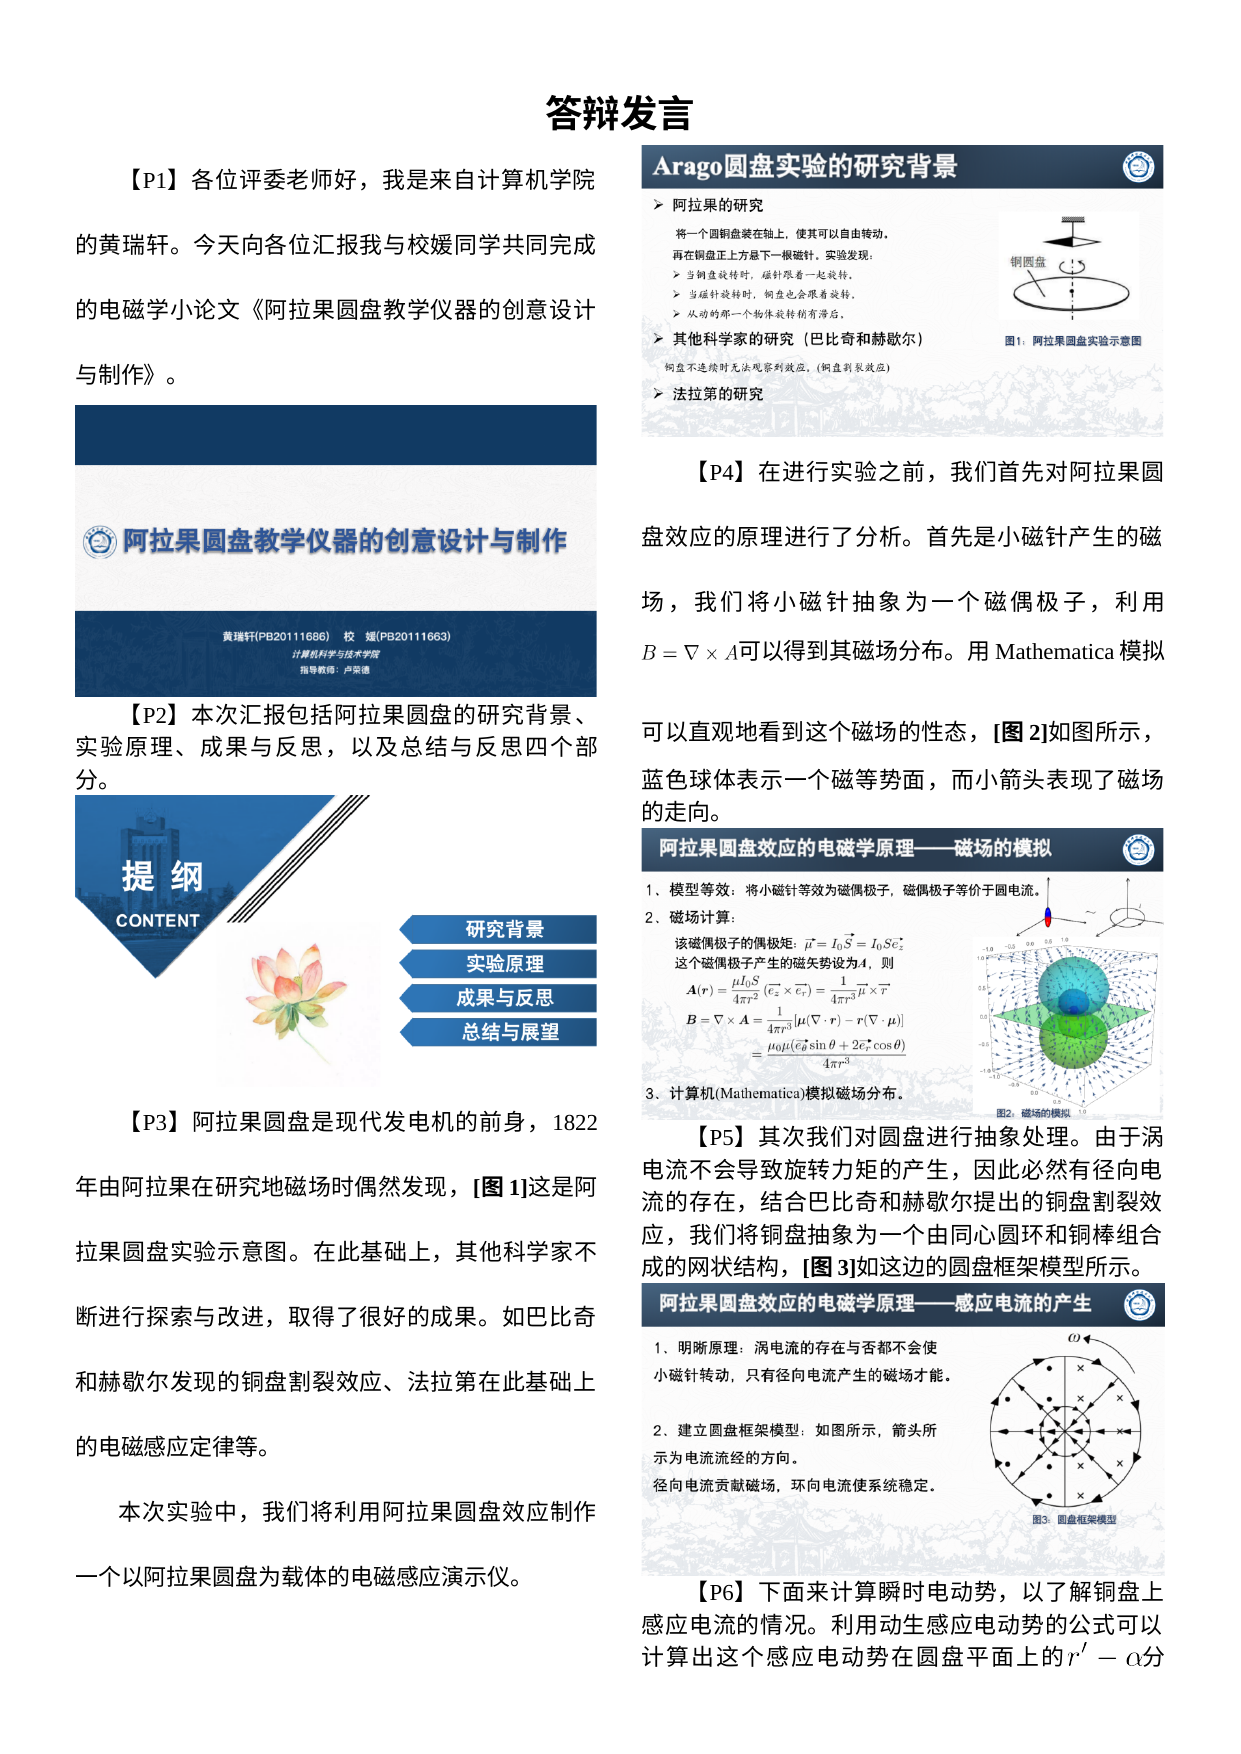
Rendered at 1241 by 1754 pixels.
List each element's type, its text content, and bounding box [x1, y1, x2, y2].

picture [1067, 1642, 1143, 1666]
picture [75, 405, 597, 697]
picture [75, 795, 597, 1087]
text 【P2】本次汇报包括阿拉果圆盘的研究背景、实验原理、成果与反思，以及总结与反思四个部分。 [75, 698, 598, 796]
text 【P1】各位评委老师好，我是来自计算机学院的黄瑞轩。今天向各位汇报我与校媛同学共同完成的电磁学小论文《阿拉果圆盘教学仪器的创意设计与制作》。 [75, 146, 598, 406]
text 【P3】阿拉果圆盘是现代发电机的前身，1822年由阿拉果在研究地磁场时偶然发现，[图1]这是阿拉果圆盘实验示意图。在此基础上，其他科学家不断进行探索与改进，取得了很好的成果。如巴比奇和赫歇尔发现的铜盘割裂效应、法拉第在此基础上的电磁感应定律等。 [75, 1088, 598, 1478]
text 答辩发言 [75, 81, 1165, 146]
text 【P5】其次我们对圆盘进行抽象处理。由于涡电流不会导致旋转力矩的产生，因此必然有径向电流的存在，结合巴比奇和赫歇尔提出的铜盘割裂效应，我们将铜盘抽象为一个由同心圆环和铜棒组合成的网状结构，[图3]如这边的圆盘框架模型所示。 [642, 1121, 1165, 1283]
text 本次实验中，我们将利用阿拉果圆盘效应制作一个以阿拉果圆盘为载体的电磁感应演示仪。 [75, 1478, 598, 1608]
text 【P6】下面来计算瞬时电动势，以了解铜盘上感应电流的情况。利用动生感应电动势的公式可以计算出这个感应电动势在圆盘平面上的分布。利用Mathematica可以模拟这一分布，[图4]如这里的三维图所示，z轴表示圆盘电动势。从图上我们可以直观地看出滞后效应的存在。 [642, 1576, 1165, 1673]
picture [641, 1283, 1165, 1576]
picture [641, 645, 738, 660]
text 【P4】在进行实验之前，我们首先对阿拉果圆盘效应的原理进行了分析。首先是小磁针产生的磁场，我们将小磁针抽象为一个磁偶极子，利用可以得到其磁场分布。用Mathematica模拟可以直观地看到这个磁场的性态，[图2]如图所示，蓝色球体表示一个磁等势面，而小箭头表现了磁场的走向。 [642, 438, 1165, 828]
picture [641, 828, 1164, 1120]
picture [641, 145, 1164, 437]
